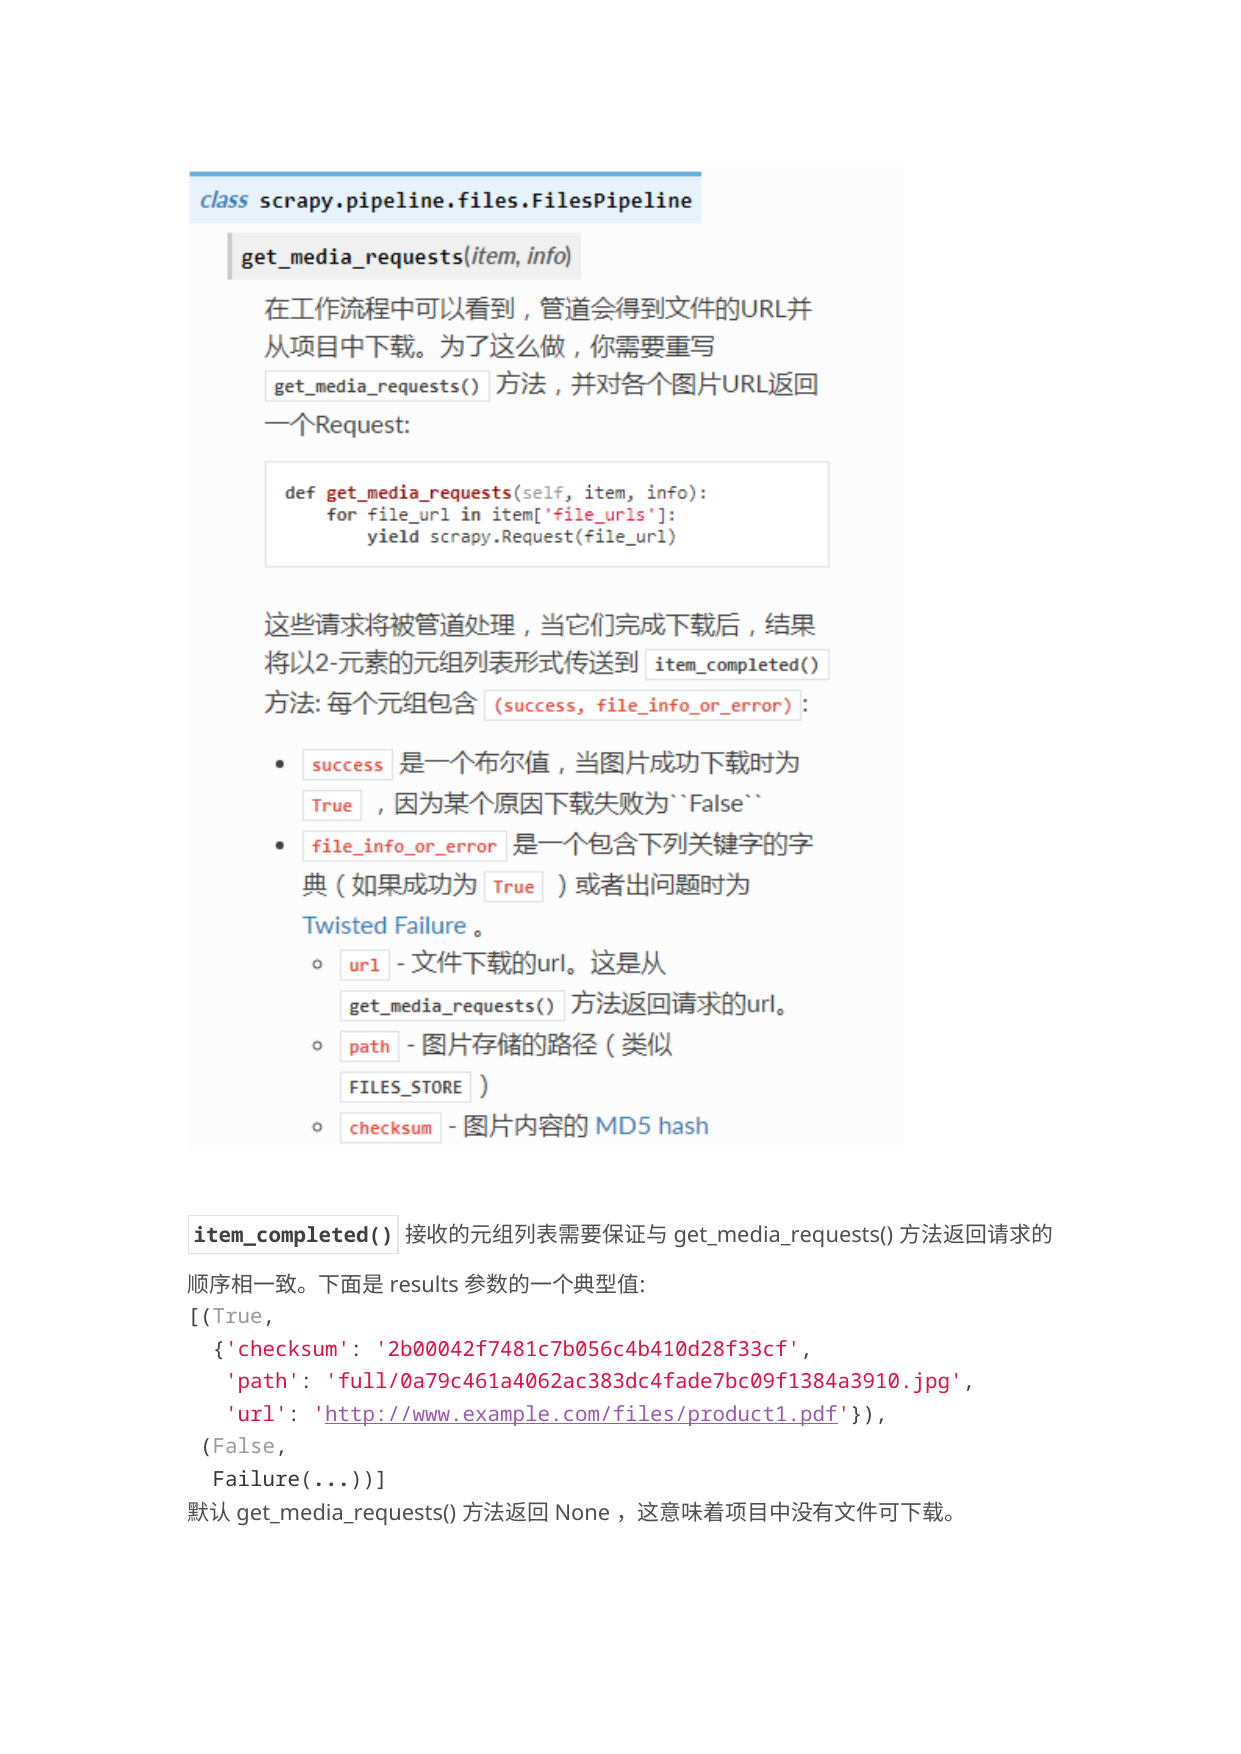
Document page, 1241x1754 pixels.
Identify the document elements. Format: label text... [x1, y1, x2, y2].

text 'path': 'full/0a79c461a4062ac383dc4fade7bc09f1384a3910.jpg', [187, 1364, 1053, 1397]
text {'checksum': '2b00042f7481c7b056c4b410d28f33cf', [187, 1332, 1053, 1364]
text item_completed() 接收的元组列表需要保证与 get_media_requests() 方法返回请求的顺序相一致。下面是 results 参数的一个典型值: [187, 1202, 1053, 1299]
text 默认 get_media_requests() 方法返回 None ，这意味着项目中没有文件可下载。 [187, 1494, 1053, 1527]
text (False, [187, 1429, 1053, 1462]
text Failure(...))] [187, 1462, 1053, 1494]
picture [187, 162, 905, 1150]
text 'url': 'http://www.example.com/files/product1.pdf'}), [187, 1397, 1053, 1429]
text [(True, [187, 1299, 1053, 1332]
